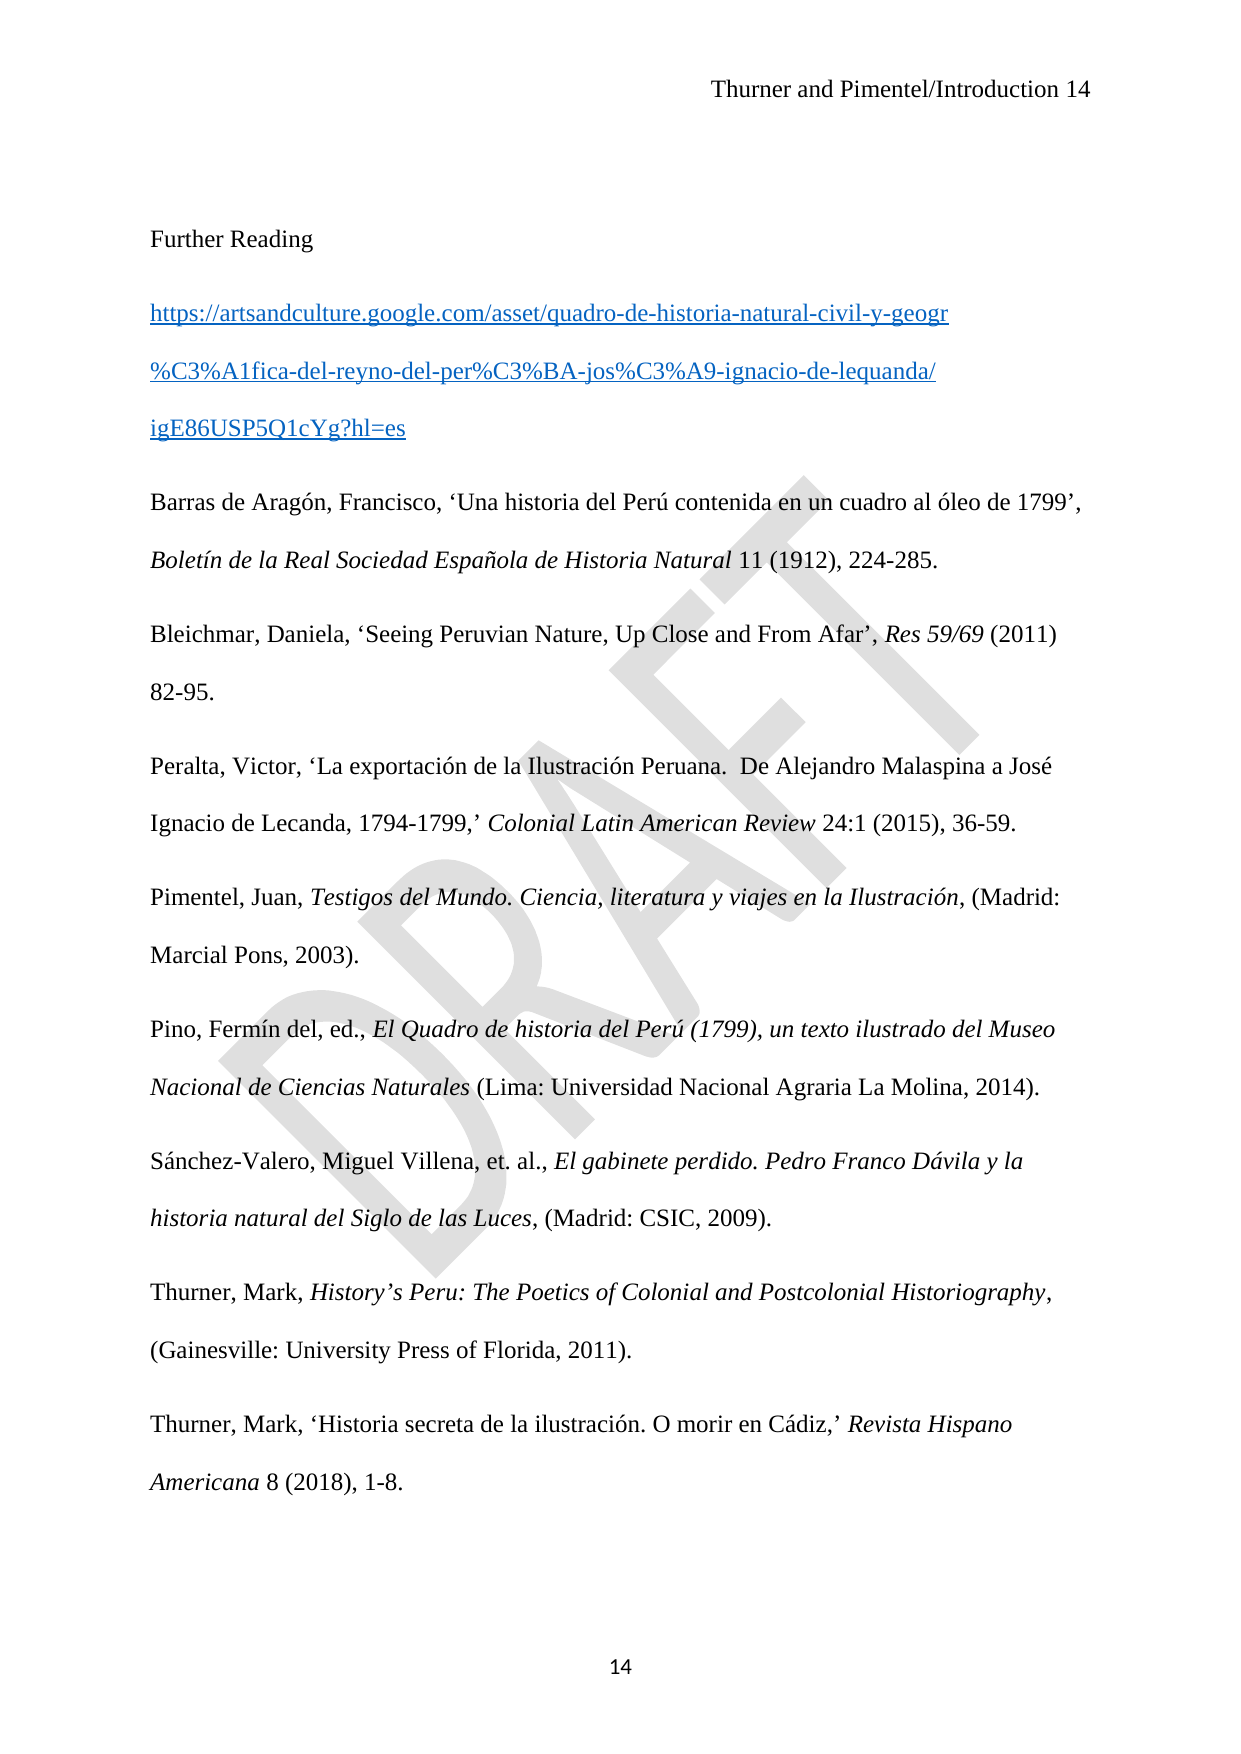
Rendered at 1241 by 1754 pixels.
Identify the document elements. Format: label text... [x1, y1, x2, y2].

text Sánchez-Valero, Miguel Villena, et. al., El gabinete perdido. Pedro Franco Dávila y la historia natural del Siglo de las Luces, (Madrid: CSIC, 2009). [150, 1146, 1090, 1232]
text Pimentel, Juan, Testigos del Mundo. Ciencia, literatura y viajes en la Ilustración, (Madrid: Marcial Pons, 2003). [150, 882, 1090, 969]
text Peralta, Victor, ‘La exportación de la Ilustración Peruana. De Alejandro Malaspina a José Ignacio de Lecanda, 1794-1799,’ Colonial Latin American Review 24:1 (2015), 36-59. [150, 751, 1090, 837]
text Thurner, Mark, History’s Peru: The Poetics of Colonial and Postcolonial Historiography, (Gainesville: University Press of Florida, 2011). [150, 1277, 1090, 1364]
text Bleichmar, Daniela, ‘Seeing Peruvian Nature, Up Close and From Afar’, Res 59/69 (2011) 82-95. [150, 619, 1090, 705]
text Pino, Fermín del, ed., El Quadro de historia del Perú (1799), un texto ilustrado del Museo Nacional de Ciencias Naturales (Lima: Universidad Nacional Agraria La Molina, 2014). [150, 1014, 1090, 1100]
text Further Reading [150, 224, 1090, 253]
text https://artsandculture.google.com/asset/quadro-de-historia-natural-civil-y-geogr%C3%A1fica-del-reyno-del-per%C3%BA-jos%C3%A9-ignacio-de-lequanda/igE86USP5Q1cYg?hl=es [150, 298, 1090, 442]
text Thurner, Mark, ‘Historia secreta de la ilustración. O morir en Cádiz,’ Revista Hispano Americana 8 (2018), 1-8. [150, 1409, 1090, 1495]
text Barras de Aragón, Francisco, ‘Una historia del Perú contenida en un cuadro al óleo de 1799’, Boletín de la Real Sociedad Española de Historia Natural 11 (1912), 224-285. [150, 487, 1090, 574]
